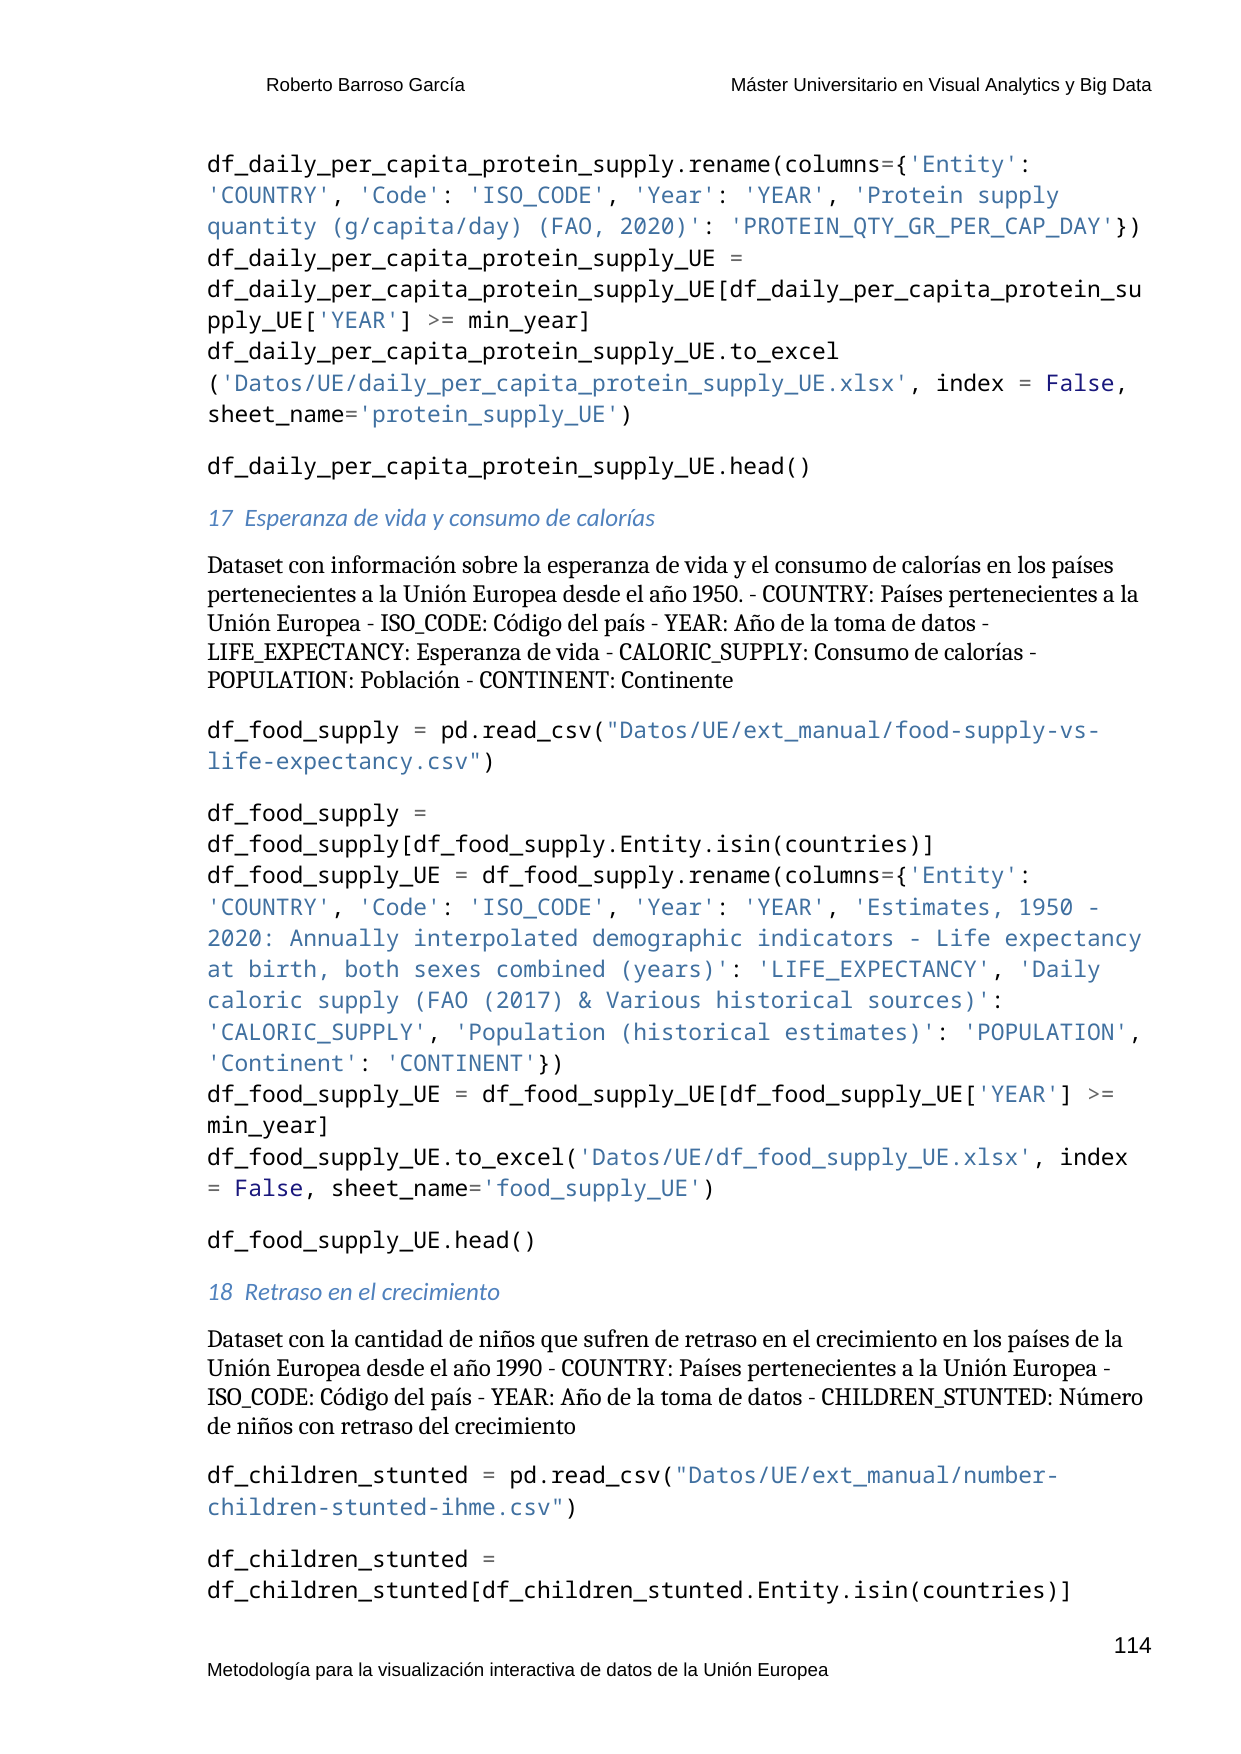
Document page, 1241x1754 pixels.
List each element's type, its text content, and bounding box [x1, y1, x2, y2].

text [207, 148, 1152, 429]
text df_food_supply_UE.head() [207, 1224, 1152, 1255]
list Retraso en el crecimiento [207, 1276, 1152, 1307]
text df_daily_per_capita_protein_supply_UE.head() [207, 450, 1152, 481]
text Dataset con la cantidad de niños que sufren de retraso en el crecimiento en los países de la Unión Europea desde el año 1990 - COUNTRY: Países pertenecientes a la Unión Europea - ISO_CODE: Código del país - YEAR: Año de la toma de datos - CHILDREN_STUNTED: Número de niños con retraso del crecimiento [207, 1325, 1152, 1440]
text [207, 1542, 1152, 1605]
text df_children_stunted = pd.read_csv("Datos/UE/ext_manual/number-children-stunted-ihme.csv") [207, 1459, 1152, 1522]
text Dataset con información sobre la esperanza de vida y el consumo de calorías en los países pertenecientes a la Unión Europea desde el año 1950. - COUNTRY: Países pertenecientes a la Unión Europea - ISO_CODE: Código del país - YEAR: Año de la toma de datos - LIFE_EXPECTANCY: Esperanza de vida - CALORIC_SUPPLY: Consumo de calorías - POPULATION: Población - CONTINENT: Continente [207, 551, 1152, 695]
text df_food_supply = pd.read_csv("Datos/UE/ext_manual/food-supply-vs-life-expectancy.csv") [207, 714, 1152, 776]
list Esperanza de vida y consumo de calorías [207, 502, 1152, 532]
text df_food_supply = df_food_supply[df_food_supply.Entity.isin(countries)] df_food_supply_UE = df_food_supply.rename(columns={'Entity': 'COUNTRY', 'Code': 'ISO_CODE', 'Year': 'YEAR', 'Estimates, 1950 - 2020: Annually interpolated demographic indicators - Life expectancy at birth, both sexes combined (years)': 'LIFE_EXPECTANCY', 'Daily caloric supply (FAO (2017) & Various historical sources)': 'CALORIC_SUPPLY', 'Population (historical estimates)': 'POPULATION', 'Continent': 'CONTINENT'}) df_food_supply_UE = df_food_supply_UE[df_food_supply_UE['YEAR'] >= min_year] df_food_supply_UE.to_excel('Datos/UE/df_food_supply_UE.xlsx', index = False, sheet_name='food_supply_UE') [207, 797, 1152, 1203]
